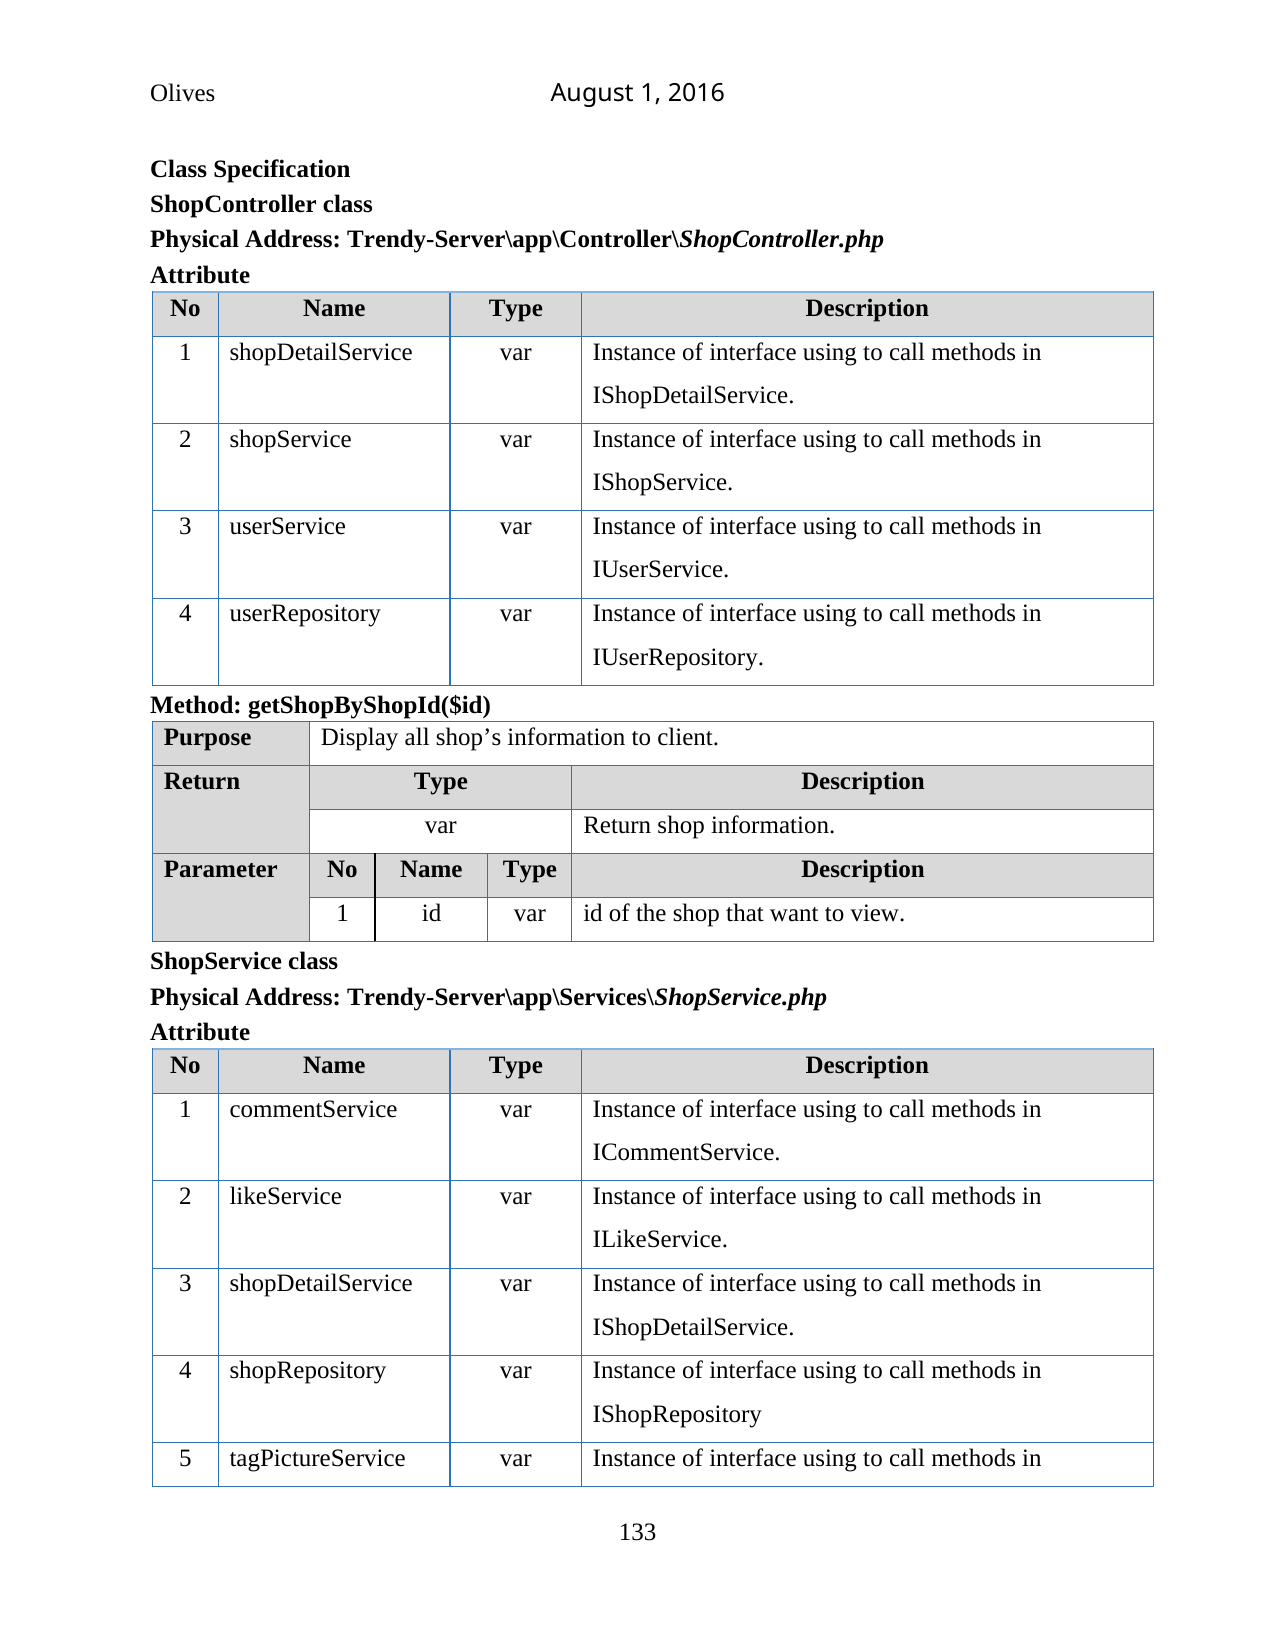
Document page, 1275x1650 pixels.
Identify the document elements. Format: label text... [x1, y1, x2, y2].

subtitle Method: getShopByShopId($id) [150, 690, 1125, 719]
subtitle Attribute [150, 1017, 1125, 1046]
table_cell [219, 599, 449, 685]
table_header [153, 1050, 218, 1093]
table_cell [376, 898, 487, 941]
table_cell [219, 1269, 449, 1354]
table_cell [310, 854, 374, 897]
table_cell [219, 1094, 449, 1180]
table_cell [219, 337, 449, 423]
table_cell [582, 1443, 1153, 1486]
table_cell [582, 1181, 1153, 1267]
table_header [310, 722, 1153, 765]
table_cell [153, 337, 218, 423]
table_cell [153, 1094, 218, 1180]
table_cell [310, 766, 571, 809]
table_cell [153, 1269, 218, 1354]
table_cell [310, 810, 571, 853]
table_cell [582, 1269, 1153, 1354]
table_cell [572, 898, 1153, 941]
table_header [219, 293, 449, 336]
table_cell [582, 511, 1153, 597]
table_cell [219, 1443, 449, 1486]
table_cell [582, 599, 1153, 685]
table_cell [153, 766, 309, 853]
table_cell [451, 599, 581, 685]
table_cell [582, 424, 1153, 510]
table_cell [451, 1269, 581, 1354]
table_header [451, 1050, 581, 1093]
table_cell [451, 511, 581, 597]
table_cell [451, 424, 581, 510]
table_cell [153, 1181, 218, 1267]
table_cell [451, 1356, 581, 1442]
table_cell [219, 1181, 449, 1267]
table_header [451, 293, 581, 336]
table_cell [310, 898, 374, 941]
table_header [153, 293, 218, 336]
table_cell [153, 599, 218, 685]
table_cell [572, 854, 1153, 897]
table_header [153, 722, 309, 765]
subtitle ShopService class [150, 946, 1125, 975]
subtitle Physical Address: Trendy-Server\app\Controller\ShopController.php [150, 224, 1125, 253]
subtitle Attribute [150, 260, 1125, 288]
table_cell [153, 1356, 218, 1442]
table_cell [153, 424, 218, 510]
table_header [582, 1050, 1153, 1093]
subtitle Class Specification [150, 154, 1125, 183]
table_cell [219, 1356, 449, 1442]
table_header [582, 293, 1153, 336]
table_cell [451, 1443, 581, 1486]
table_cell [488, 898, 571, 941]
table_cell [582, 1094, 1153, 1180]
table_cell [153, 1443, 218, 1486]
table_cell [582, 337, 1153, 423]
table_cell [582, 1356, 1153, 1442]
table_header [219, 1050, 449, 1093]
subtitle ShopController class [150, 189, 1125, 218]
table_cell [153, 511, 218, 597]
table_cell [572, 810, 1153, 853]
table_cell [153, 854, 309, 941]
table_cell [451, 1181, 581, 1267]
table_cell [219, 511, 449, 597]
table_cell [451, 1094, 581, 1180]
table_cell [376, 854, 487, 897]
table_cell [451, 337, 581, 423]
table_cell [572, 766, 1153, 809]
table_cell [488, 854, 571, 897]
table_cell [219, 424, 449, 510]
subtitle Physical Address: Trendy-Server\app\Services\ShopService.php [150, 982, 1125, 1010]
